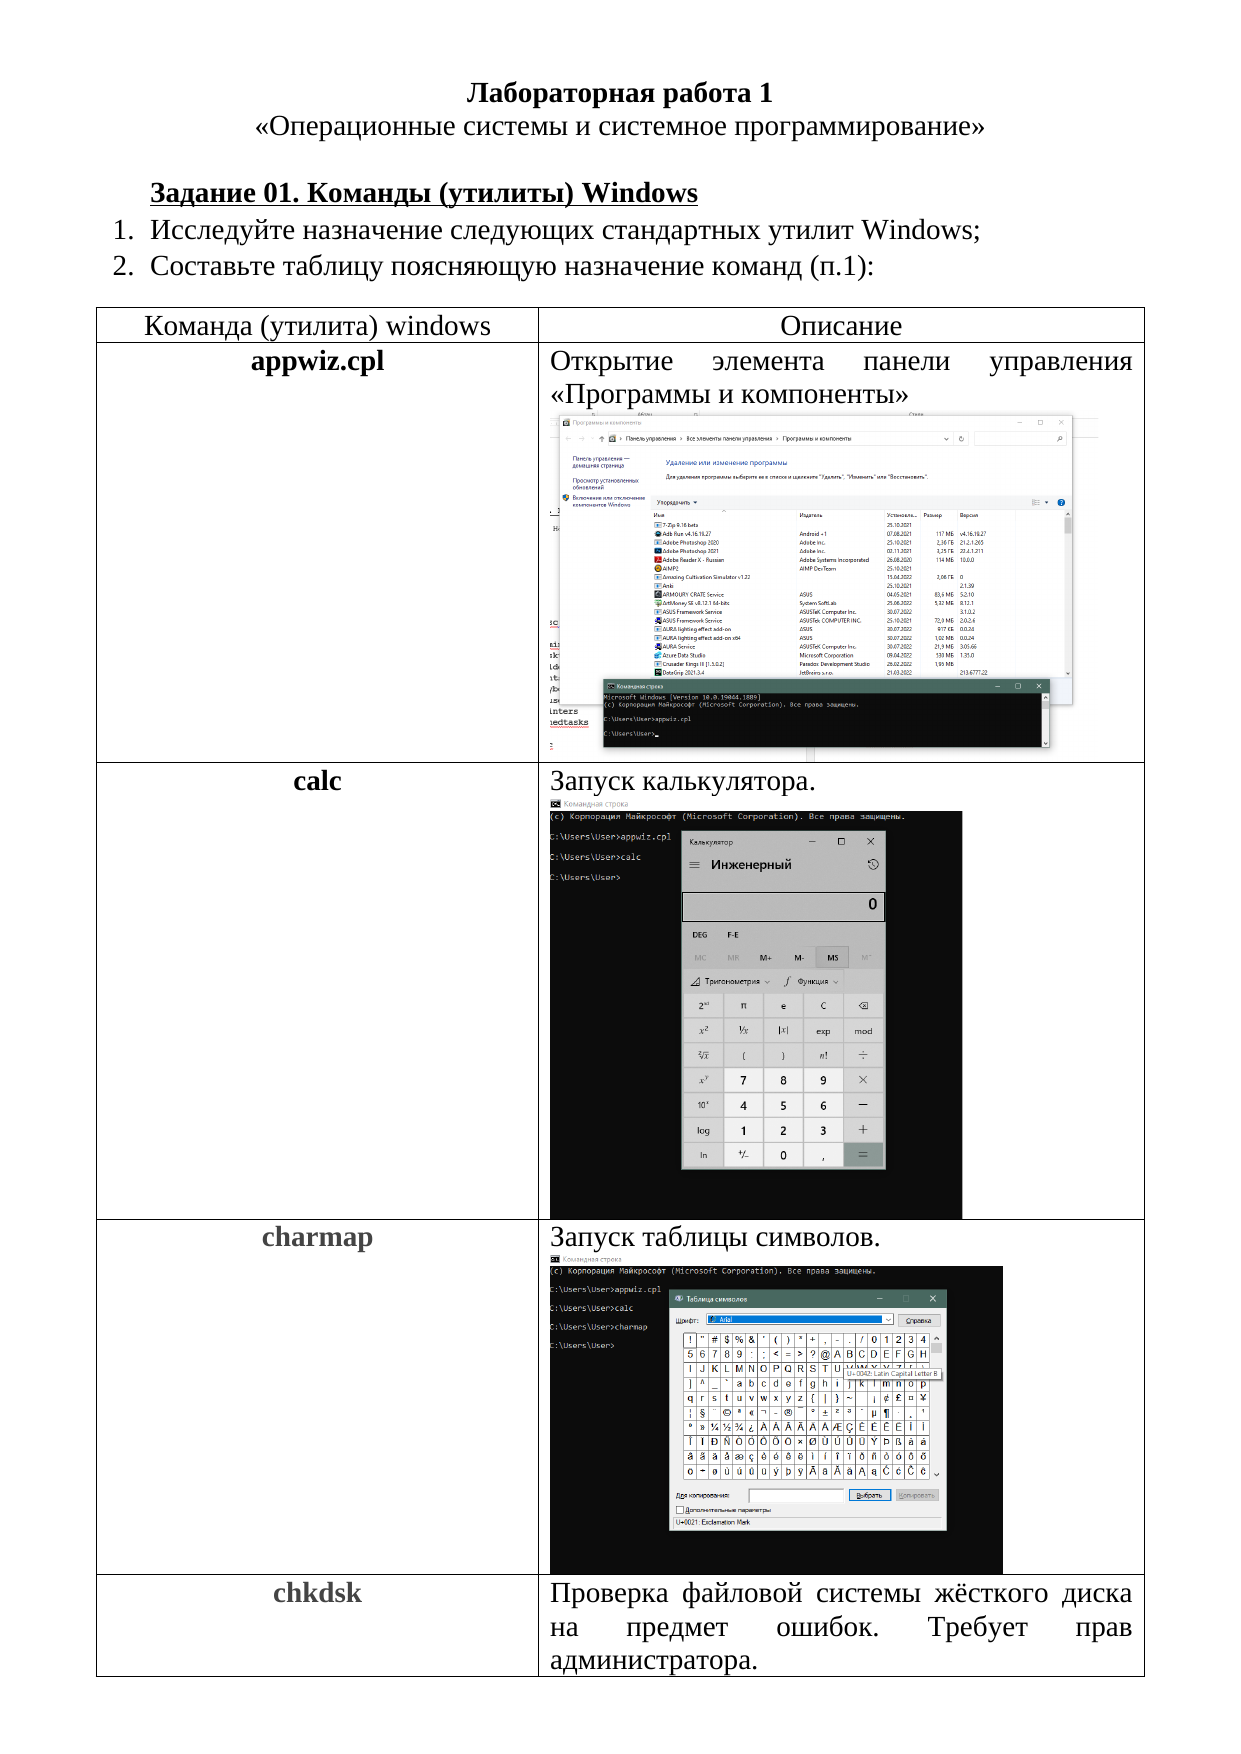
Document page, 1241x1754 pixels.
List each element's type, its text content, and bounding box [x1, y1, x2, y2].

list Исследуйте назначение следующих стандартных утилит Windows; [112, 212, 1165, 245]
table_cell Запуск калькулятора. [539, 763, 1144, 1218]
table_cell charmap [97, 1220, 538, 1574]
table_cell chkdsk [97, 1575, 538, 1676]
table_header Описание [539, 308, 1144, 342]
table_cell appwiz.cpl [97, 343, 538, 762]
list Составьте таблицу поясняющую назначение команд (п.1): [112, 248, 1165, 281]
picture [550, 796, 963, 1219]
picture [550, 1253, 1003, 1574]
table_cell Открытие элемента панели управления «Программы и компоненты» [539, 343, 1144, 762]
table_cell Проверка файловой системы жёсткого диска на предмет ошибок. Требует прав администратора. [539, 1575, 1144, 1676]
table_cell calc [97, 763, 538, 1218]
text Лабораторная работа 1 [75, 75, 1165, 108]
text «Операционные системы и системное программирование» [75, 108, 1165, 142]
table_cell Запуск таблицы символов. [539, 1220, 1144, 1574]
table_header Команда (утилита) windows [97, 308, 538, 342]
list Задание 01. Команды (утилиты) Windows [150, 176, 1165, 209]
picture [550, 410, 1099, 762]
